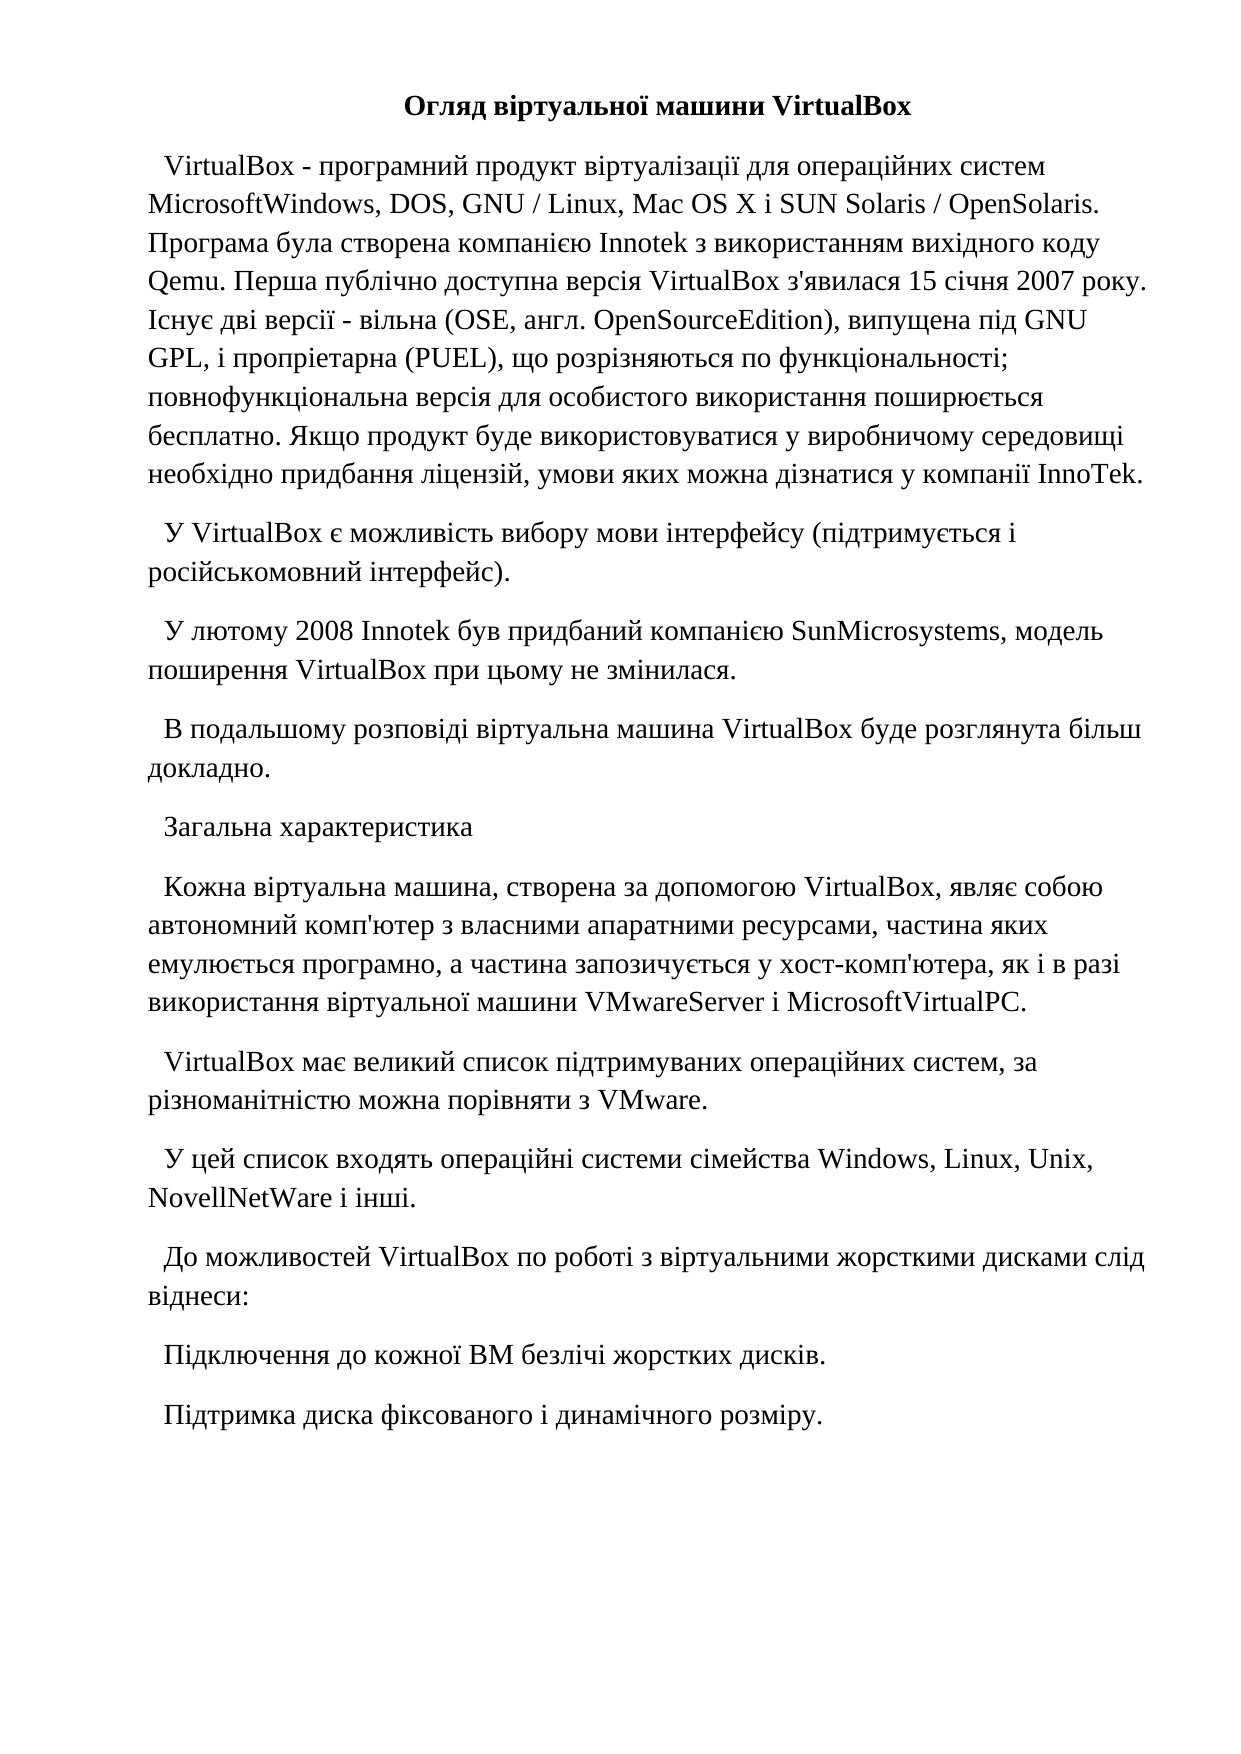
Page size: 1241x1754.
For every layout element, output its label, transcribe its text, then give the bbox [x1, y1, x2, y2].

subtitle У VirtualBox є можливість вибору мови інтерфейсу (підтримується і російськомовний інтерфейс). [148, 516, 1152, 588]
subtitle У лютому 2008 Innotek був придбаний компанією SunMicrosystems, модель поширення VirtualBox при цьому не змінилася. [148, 613, 1152, 686]
subtitle Кожна віртуальна машина, створена за допомогою VirtualBox, являє собою автономний комп'ютер з власними апаратними ресурсами, частина яких емулюється програмно, а частина запозичується у хост-комп'ютера, як і в разі використання віртуальної машини VMwareServer і MicrosoftVirtualPC. [148, 869, 1152, 1018]
subtitle У цей список входять операційні системи сімейства Windows, Linux, Unix, NovellNetWare і інші. [148, 1142, 1152, 1214]
subtitle До можливостей VirtualBox по роботі з віртуальними жорсткими дисками слід віднеси: [148, 1239, 1152, 1312]
subtitle Підключення до кожної ВМ безлічі жорстких дисків. [148, 1337, 1152, 1371]
subtitle Загальна характеристика [148, 809, 1152, 843]
subtitle VirtualBox - програмний продукт віртуалізації для операційних систем MicrosoftWindows, DOS, GNU / Linux, Mac OS X і SUN Solaris / OpenSolaris. Програма була створена компанією Innotek з використанням вихідного коду Qemu. Перша публічно доступна версія VirtualBox з'явилася 15 січня 2007 року. Існує дві версії - вільна (OSE, англ. OpenSourceEdition), випущена під GNU GPL, і пропріетарна (PUEL), що розрізняються по функціональності; повнофункціональна версія для особистого використання поширюється бесплатно. Якщо продукт буде використовуватися у виробничому середовищі необхідно придбання ліцензій, умови яких можна дізнатися у компанії InnoTek. [148, 148, 1152, 490]
subtitle В подальшому розповіді віртуальна машина VirtualBox буде розглянута більш докладно. [148, 711, 1152, 783]
subtitle Огляд віртуальної машини VirtualBox [148, 88, 1152, 122]
subtitle Підтримка диска фіксованого і динамічного розміру. [148, 1397, 1152, 1430]
subtitle VirtualBox має великий список підтримуваних операційних систем, за різноманітністю можна порівняти з VMware. [148, 1044, 1152, 1116]
